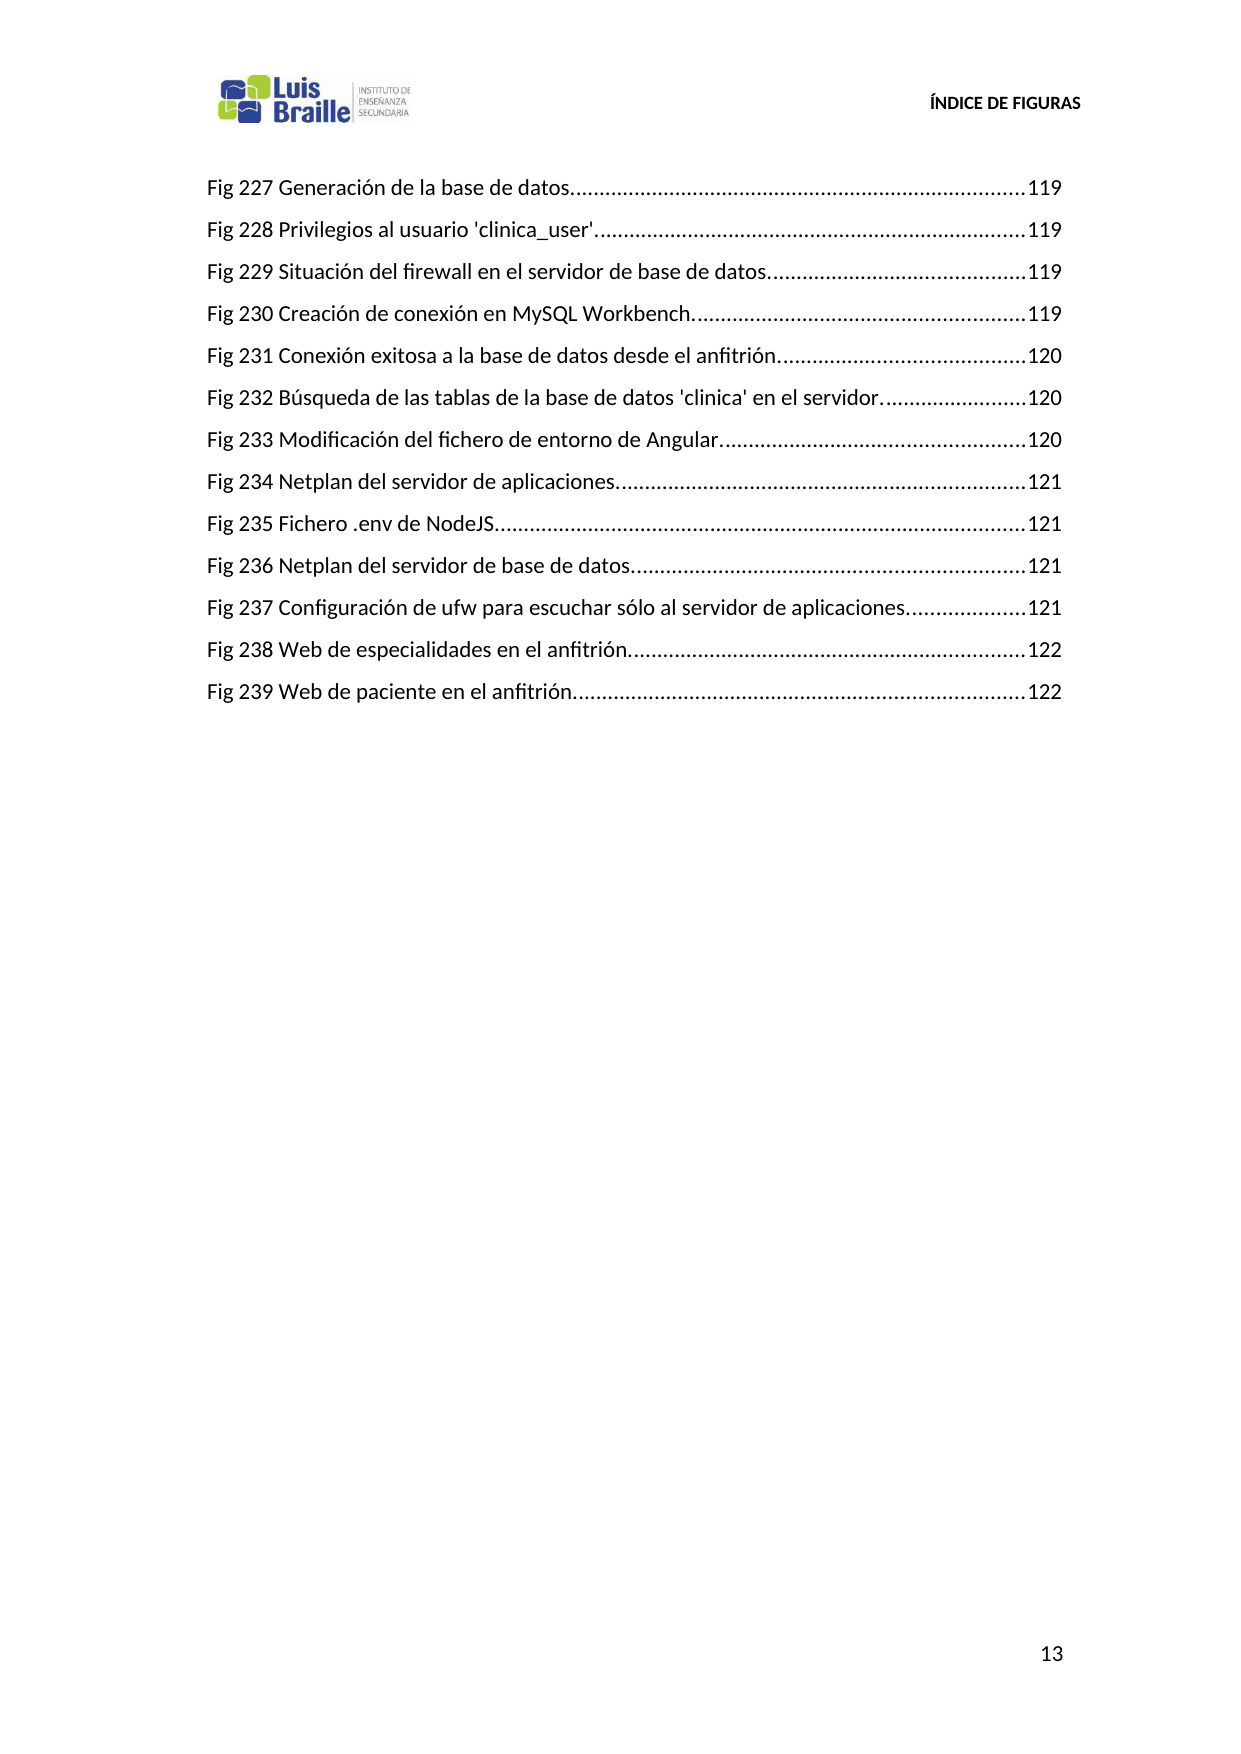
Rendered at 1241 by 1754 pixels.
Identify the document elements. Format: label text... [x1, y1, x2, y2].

text Fig 228 Privilegios al usuario 'clinica_user'. 119 [207, 215, 1063, 243]
text Fig 235 Fichero .env de NodeJS. 121 [207, 509, 1063, 537]
text Fig 236 Netplan del servidor de base de datos. 121 [207, 551, 1063, 579]
text Fig 239 Web de paciente en el anfitrión. 122 [207, 677, 1063, 705]
text Fig 227 Generación de la base de datos. 119 [207, 173, 1063, 201]
text Fig 234 Netplan del servidor de aplicaciones. 121 [207, 467, 1063, 495]
text Fig 229 Situación del firewall en el servidor de base de datos. 119 [207, 257, 1063, 285]
text Fig 230 Creación de conexión en MySQL Workbench. 119 [207, 299, 1063, 327]
text Fig 238 Web de especialidades en el anfitrión. 122 [207, 635, 1063, 663]
text Fig 232 Búsqueda de las tablas de la base de datos 'clinica' en el servidor. 120 [207, 383, 1063, 411]
text Fig 237 Configuración de ufw para escuchar sólo al servidor de aplicaciones. 121 [207, 593, 1063, 621]
text Fig 231 Conexión exitosa a la base de datos desde el anfitrión. 120 [207, 341, 1063, 369]
text Fig 233 Modificación del fichero de entorno de Angular. 120 [207, 425, 1063, 453]
